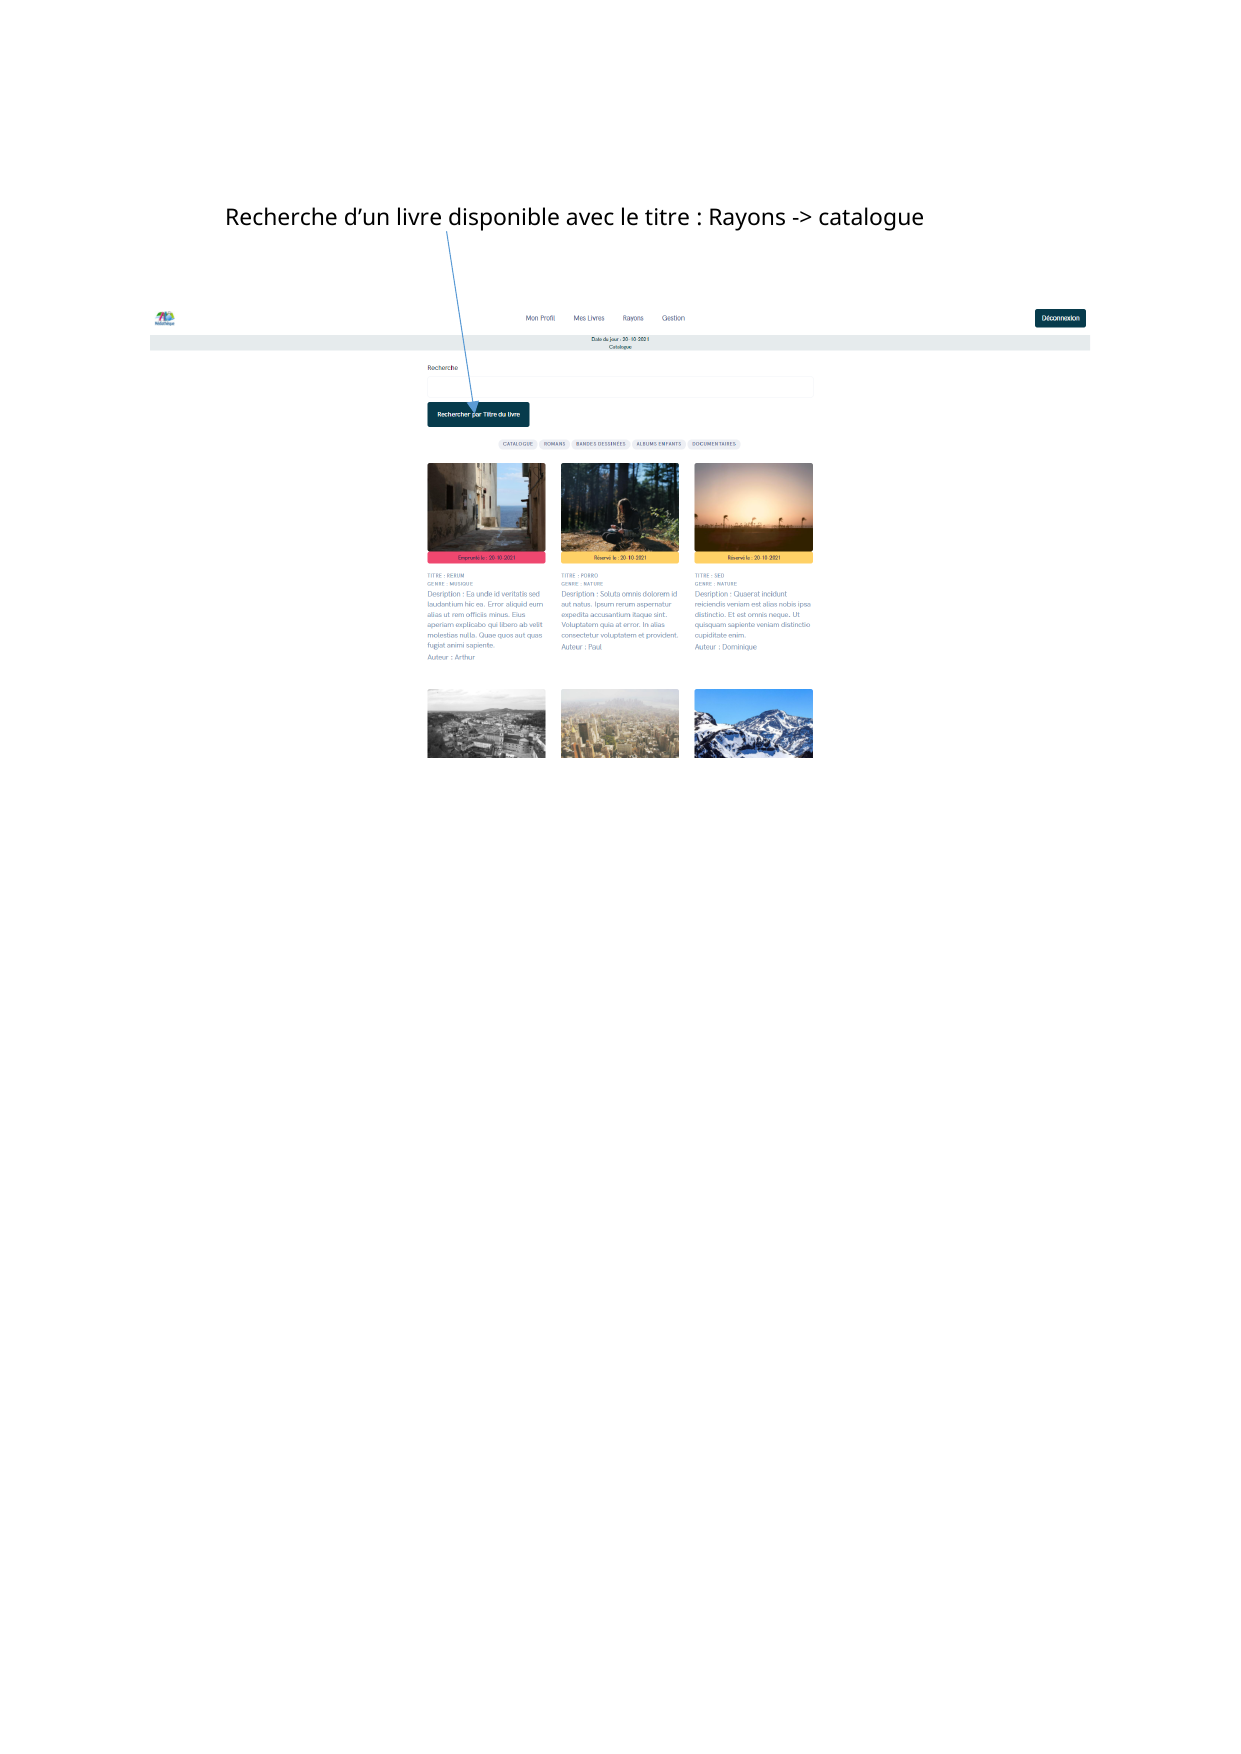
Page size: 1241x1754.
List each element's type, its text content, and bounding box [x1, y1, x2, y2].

text Recherche d’un livre disponible avec le titre : Rayons -> catalogue [150, 200, 1090, 232]
picture [150, 301, 1091, 758]
